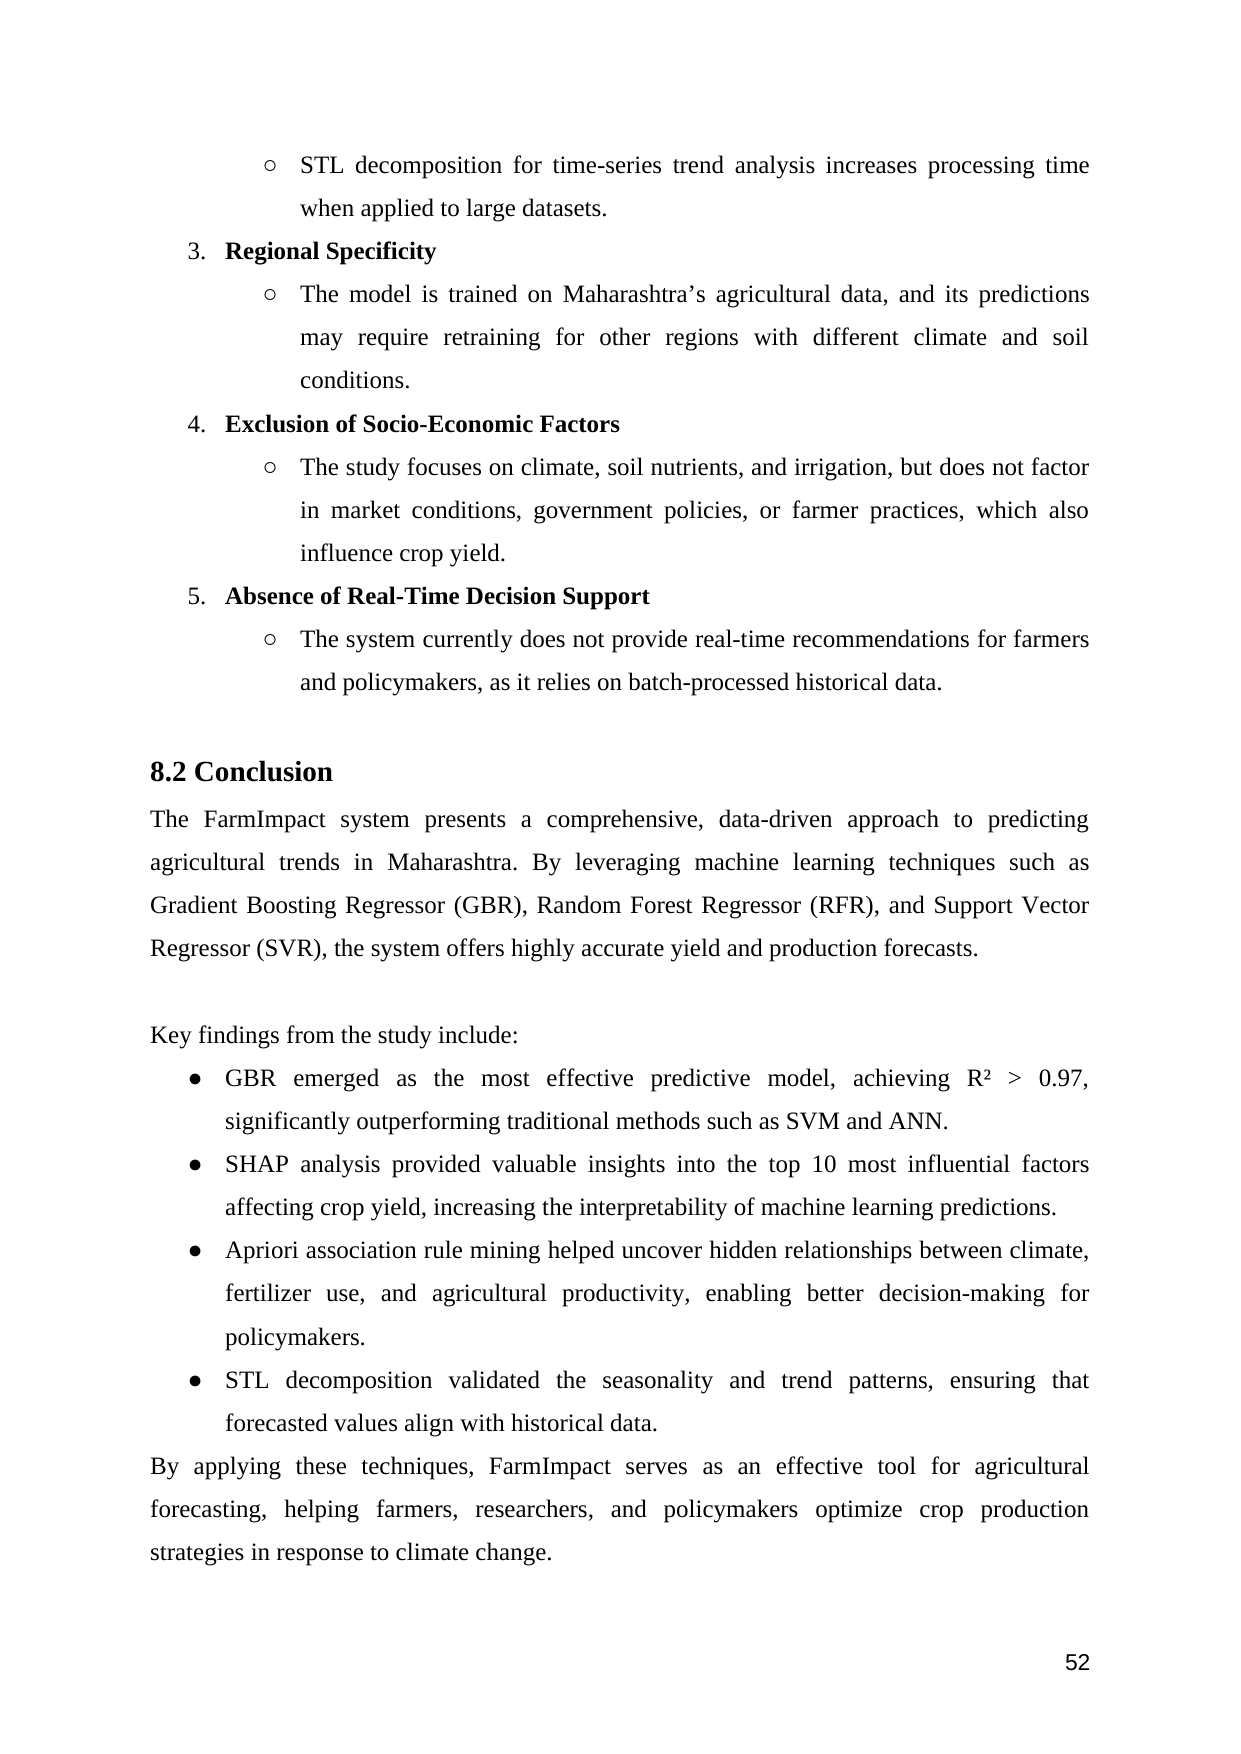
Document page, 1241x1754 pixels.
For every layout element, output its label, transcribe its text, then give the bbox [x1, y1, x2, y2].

list Exclusion of Socio-Economic Factors [187, 409, 1090, 437]
list Apriori association rule mining helped uncover hidden relationships between climate, fertilizer use, and agricultural productivity, enabling better decision-making for policymakers. [187, 1235, 1090, 1350]
list Regional Specificity [187, 236, 1090, 265]
list The model is trained on Maharashtra’s agricultural data, and its predictions may require retraining for other regions with different climate and soil conditions. [262, 279, 1090, 394]
list GBR emerged as the most effective predictive model, achieving R² > 0.97, significantly outperforming traditional methods such as SVM and ANN. [187, 1063, 1090, 1135]
text The FarmImpact system presents a comprehensive, data-driven approach to predicting agricultural trends in Maharashtra. By leveraging machine learning techniques such as Gradient Boosting Regressor (GBR), Random Forest Regressor (RFR), and Support Vector Regressor (SVR), the system offers highly accurate yield and production forecasts. [150, 804, 1090, 962]
subtitle 8.2 Conclusion [150, 754, 1090, 787]
list Absence of Real-Time Decision Support [187, 581, 1090, 610]
list STL decomposition for time-series trend analysis increases processing time when applied to large datasets. [262, 150, 1090, 222]
list SHAP analysis provided valuable insights into the top 10 most influential factors affecting crop yield, increasing the interpretability of machine learning predictions. [187, 1149, 1090, 1221]
list STL decomposition validated the seasonality and trend patterns, ensuring that forecasted values align with historical data. [187, 1365, 1090, 1437]
list The system currently does not provide real-time recommendations for farmers and policymakers, as it relies on batch-processed historical data. [262, 624, 1090, 696]
text By applying these techniques, FarmImpact serves as an effective tool for agricultural forecasting, helping farmers, researchers, and policymakers optimize crop production strategies in response to climate change. [150, 1451, 1090, 1566]
text Key findings from the study include: [150, 1020, 1090, 1048]
list The study focuses on climate, soil nutrients, and irrigation, but does not factor in market conditions, government policies, or farmer practices, which also influence crop yield. [262, 452, 1090, 567]
